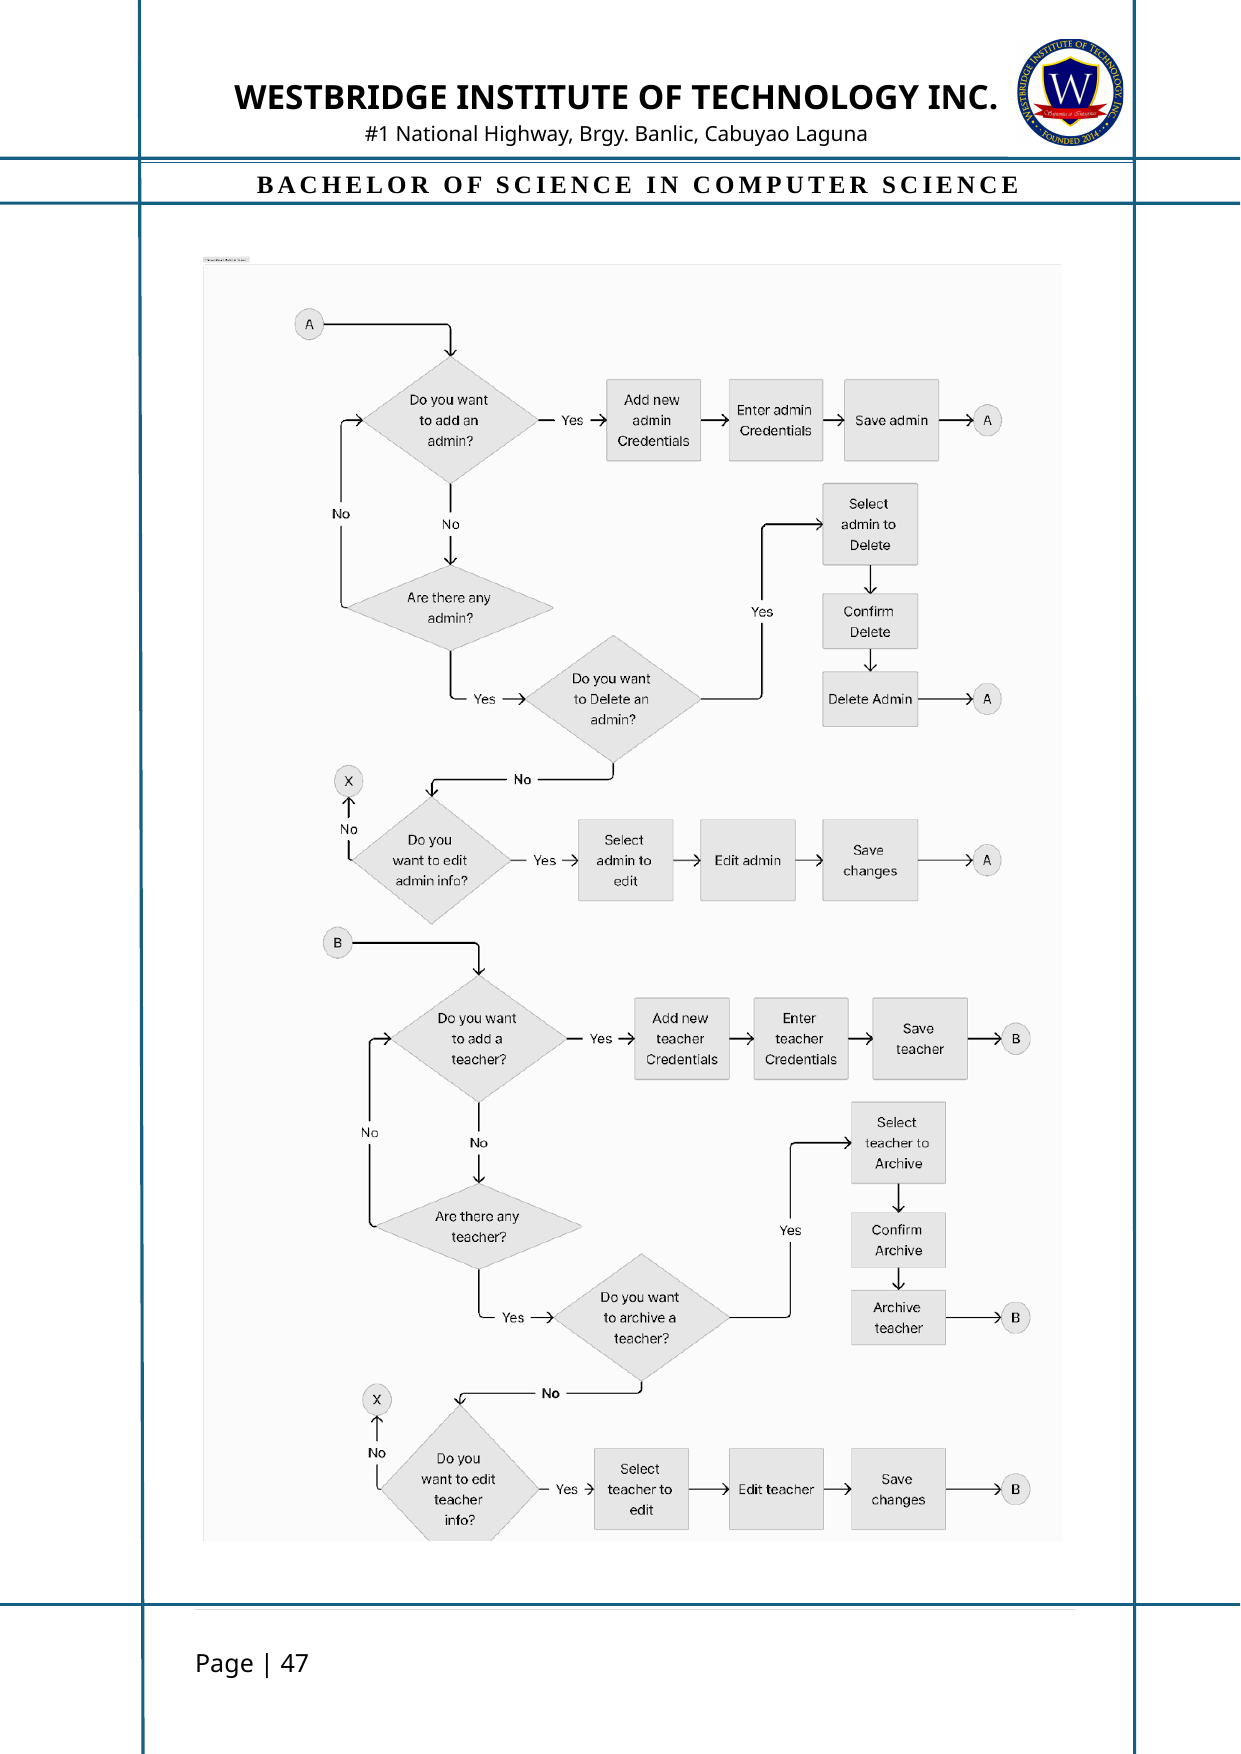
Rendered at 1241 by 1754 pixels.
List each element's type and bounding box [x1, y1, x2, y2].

picture [194, 255, 1071, 1541]
picture [1017, 39, 1124, 146]
